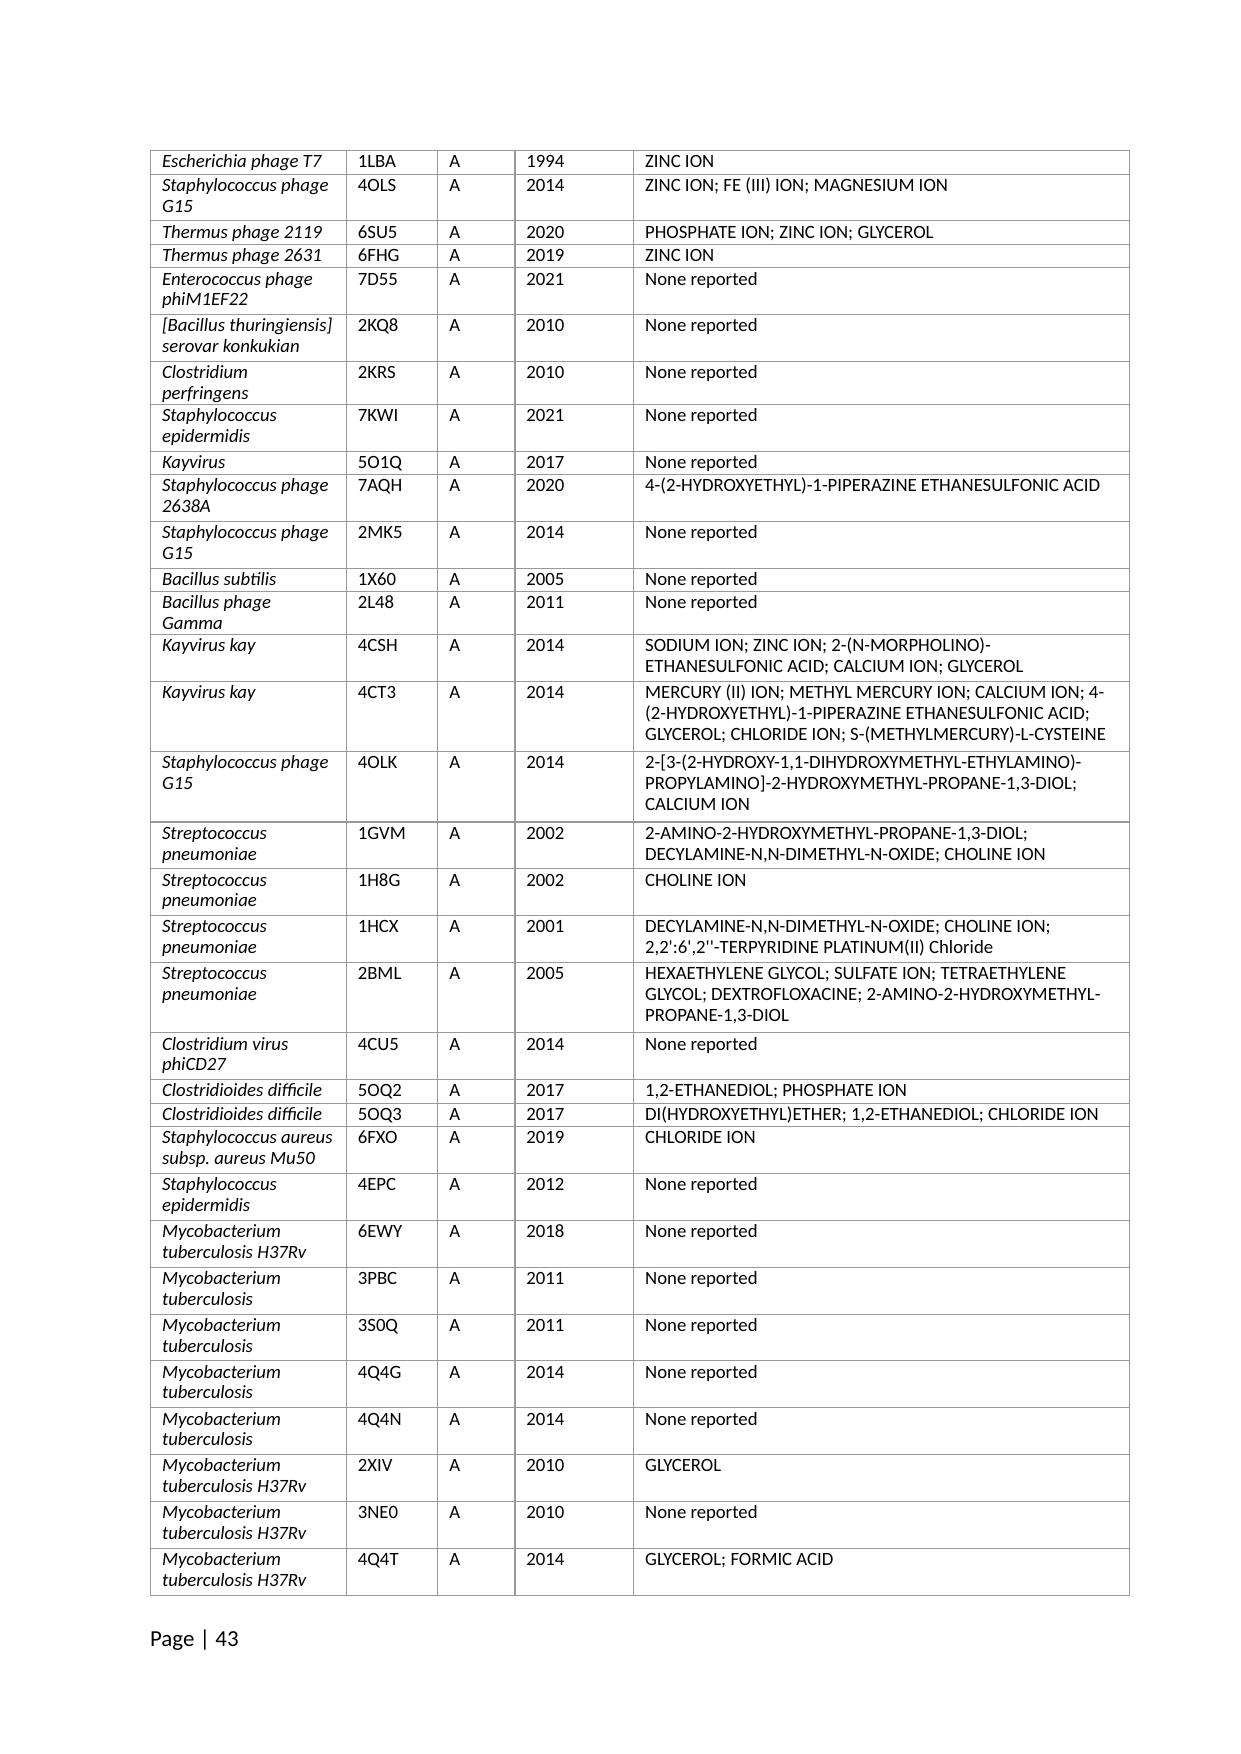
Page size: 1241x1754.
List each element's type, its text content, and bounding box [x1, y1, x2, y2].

table_cell 2KQ8 [347, 315, 437, 361]
table_cell 2011 [516, 1268, 633, 1313]
table_cell A [438, 1174, 514, 1220]
table_cell 2L48 [347, 592, 437, 634]
table_cell 2014 [516, 1361, 633, 1407]
table_cell 3S0Q [347, 1315, 437, 1360]
table_cell Bacillus subtilis [151, 569, 346, 591]
table_cell Streptococcus pneumoniae [151, 823, 346, 868]
table_cell 4Q4T [347, 1549, 437, 1595]
table_cell 4CU5 [347, 1033, 437, 1079]
table_cell 6FHG [347, 245, 437, 267]
table_cell 2020 [516, 221, 633, 244]
table_cell A [438, 1315, 514, 1360]
table_cell Staphylococcus phage 2638A [151, 475, 346, 521]
table_cell A [438, 569, 514, 591]
table_cell A [438, 1268, 514, 1313]
table_cell Mycobacterium tuberculosis H37Rv [151, 1549, 346, 1595]
table_cell 2014 [516, 682, 633, 751]
table_cell 6EWY [347, 1221, 437, 1267]
table_cell A [438, 1221, 514, 1267]
table_cell A [438, 245, 514, 267]
table_cell ZINC ION [634, 245, 1129, 267]
table_cell 2005 [516, 569, 633, 591]
table_cell A [438, 1361, 514, 1407]
table_cell 4Q4G [347, 1361, 437, 1407]
table_cell 2KRS [347, 362, 437, 404]
table_cell 5O1Q [347, 452, 437, 474]
table_cell 2002 [516, 823, 633, 868]
table_cell Clostridium virus phiCD27 [151, 1033, 346, 1079]
table_cell 2014 [516, 175, 633, 220]
table_cell 3PBC [347, 1268, 437, 1313]
table_cell None reported [634, 362, 1129, 404]
table_cell 1994 [516, 151, 633, 173]
table_cell Kayvirus kay [151, 682, 346, 751]
table_cell None reported [634, 1315, 1129, 1360]
table_cell A [438, 1033, 514, 1079]
table_cell 2014 [516, 1408, 633, 1454]
table_cell A [438, 963, 514, 1032]
table_cell 1GVM [347, 823, 437, 868]
table_cell 2017 [516, 1080, 633, 1103]
table_cell 4CT3 [347, 682, 437, 751]
table_cell 2010 [516, 1502, 633, 1548]
table_cell None reported [634, 1502, 1129, 1548]
table_cell A [438, 151, 514, 173]
table_cell Staphylococcus aureus subsp. aureus Mu50 [151, 1127, 346, 1173]
table_cell 2012 [516, 1174, 633, 1220]
table_cell 7KWI [347, 405, 437, 451]
table_cell 6FXO [347, 1127, 437, 1173]
table_cell A [438, 522, 514, 568]
table_cell A [438, 869, 514, 915]
table_cell Streptococcus pneumoniae [151, 963, 346, 1032]
table_cell A [438, 268, 514, 314]
table_cell Staphylococcus phage G15 [151, 175, 346, 220]
table_cell CHOLINE ION [634, 869, 1129, 915]
table_cell A [438, 221, 514, 244]
table_cell None reported [634, 405, 1129, 451]
table_cell A [438, 823, 514, 868]
table_cell 2014 [516, 752, 633, 821]
table_cell Streptococcus pneumoniae [151, 869, 346, 915]
table_cell None reported [634, 592, 1129, 634]
table_cell A [438, 1127, 514, 1173]
table_cell Kayvirus kay [151, 635, 346, 681]
table_cell 2017 [516, 452, 633, 474]
table_cell A [438, 1455, 514, 1501]
table_cell 1,2-ETHANEDIOL; PHOSPHATE ION [634, 1080, 1129, 1103]
table_cell None reported [634, 268, 1129, 314]
table_cell 2019 [516, 245, 633, 267]
table_cell 4EPC [347, 1174, 437, 1220]
table_cell 2001 [516, 916, 633, 962]
table_cell A [438, 682, 514, 751]
table_cell 2014 [516, 1033, 633, 1079]
table_cell A [438, 916, 514, 962]
table_cell ZINC ION; FE (III) ION; MAGNESIUM ION [634, 175, 1129, 220]
table_cell Mycobacterium tuberculosis [151, 1408, 346, 1454]
table_cell A [438, 1408, 514, 1454]
table_cell 2019 [516, 1127, 633, 1173]
table_cell SODIUM ION; ZINC ION; 2-(N-MORPHOLINO)-ETHANESULFONIC ACID; CALCIUM ION; GLYCEROL [634, 635, 1129, 681]
table_cell 2020 [516, 475, 633, 521]
table_cell HEXAETHYLENE GLYCOL; SULFATE ION; TETRAETHYLENE GLYCOL; DEXTROFLOXACINE; 2-AMINO-2-HYDROXYMETHYL-PROPANE-1,3-DIOL [634, 963, 1129, 1032]
table_cell None reported [634, 1174, 1129, 1220]
table_cell None reported [634, 452, 1129, 474]
table_cell Thermus phage 2631 [151, 245, 346, 267]
table_cell A [438, 452, 514, 474]
table_cell 2XIV [347, 1455, 437, 1501]
table_cell 2014 [516, 1549, 633, 1595]
table_cell 4CSH [347, 635, 437, 681]
table_cell CHLORIDE ION [634, 1127, 1129, 1173]
table_cell 2021 [516, 268, 633, 314]
table_cell Staphylococcus phage G15 [151, 752, 346, 821]
table_cell 2002 [516, 869, 633, 915]
table_cell None reported [634, 522, 1129, 568]
table_cell Mycobacterium tuberculosis H37Rv [151, 1455, 346, 1501]
table_cell A [438, 1080, 514, 1103]
table_cell None reported [634, 1221, 1129, 1267]
table_cell 2-[3-(2-HYDROXY-1,1-DIHYDROXYMETHYL-ETHYLAMINO)-PROPYLAMINO]-2-HYDROXYMETHYL-PROPANE-1,3-DIOL; CALCIUM ION [634, 752, 1129, 821]
table_cell 2BML [347, 963, 437, 1032]
table_cell Clostridium perfringens [151, 362, 346, 404]
table_cell A [438, 1104, 514, 1126]
table_cell ZINC ION [634, 151, 1129, 173]
table_cell 2014 [516, 635, 633, 681]
table_cell Clostridioides difficile [151, 1104, 346, 1126]
table_cell 2014 [516, 522, 633, 568]
table_cell 7AQH [347, 475, 437, 521]
table_cell 3NE0 [347, 1502, 437, 1548]
table_cell Clostridioides difficile [151, 1080, 346, 1103]
table_cell 2018 [516, 1221, 633, 1267]
table_cell PHOSPHATE ION; ZINC ION; GLYCEROL [634, 221, 1129, 244]
table_cell None reported [634, 1033, 1129, 1079]
table_cell Escherichia phage T7 [151, 151, 346, 173]
table_cell 2010 [516, 362, 633, 404]
table_cell A [438, 1502, 514, 1548]
table_cell 4Q4N [347, 1408, 437, 1454]
table_cell 1LBA [347, 151, 437, 173]
table_cell None reported [634, 1361, 1129, 1407]
table_cell Staphylococcus epidermidis [151, 405, 346, 451]
table_cell Mycobacterium tuberculosis [151, 1315, 346, 1360]
table_cell DECYLAMINE-N,N-DIMETHYL-N-OXIDE; CHOLINE ION; 2,2':6',2''-TERPYRIDINE PLATINUM(II) Chloride [634, 916, 1129, 962]
table_cell 2-AMINO-2-HYDROXYMETHYL-PROPANE-1,3-DIOL; DECYLAMINE-N,N-DIMETHYL-N-OXIDE; CHOLINE ION [634, 823, 1129, 868]
table_cell 1HCX [347, 916, 437, 962]
table_cell A [438, 1549, 514, 1595]
table_cell 4OLK [347, 752, 437, 821]
table_cell GLYCEROL; FORMIC ACID [634, 1549, 1129, 1595]
table_cell 6SU5 [347, 221, 437, 244]
table_cell 2021 [516, 405, 633, 451]
table_cell GLYCEROL [634, 1455, 1129, 1501]
table_cell Mycobacterium tuberculosis [151, 1268, 346, 1313]
table_cell None reported [634, 1268, 1129, 1313]
table_cell 2010 [516, 315, 633, 361]
table_cell Bacillus phage Gamma [151, 592, 346, 634]
table_cell A [438, 635, 514, 681]
table_cell MERCURY (II) ION; METHYL MERCURY ION; CALCIUM ION; 4-(2-HYDROXYETHYL)-1-PIPERAZINE ETHANESULFONIC ACID; GLYCEROL; CHLORIDE ION; S-(METHYLMERCURY)-L-CYSTEINE [634, 682, 1129, 751]
table_cell Staphylococcus epidermidis [151, 1174, 346, 1220]
table_cell Staphylococcus phage G15 [151, 522, 346, 568]
table_cell None reported [634, 1408, 1129, 1454]
table_cell Enterococcus phage phiM1EF22 [151, 268, 346, 314]
table_cell Mycobacterium tuberculosis [151, 1361, 346, 1407]
table_cell Mycobacterium tuberculosis H37Rv [151, 1221, 346, 1267]
table_cell A [438, 362, 514, 404]
table_cell 2MK5 [347, 522, 437, 568]
table_cell Kayvirus [151, 452, 346, 474]
table_cell DI(HYDROXYETHYL)ETHER; 1,2-ETHANEDIOL; CHLORIDE ION [634, 1104, 1129, 1126]
table_cell [Bacillus thuringiensis] serovar konkukian [151, 315, 346, 361]
table_cell A [438, 315, 514, 361]
table_cell 1X60 [347, 569, 437, 591]
table_cell 4-(2-HYDROXYETHYL)-1-PIPERAZINE ETHANESULFONIC ACID [634, 475, 1129, 521]
table_cell None reported [634, 315, 1129, 361]
table_cell 2005 [516, 963, 633, 1032]
table_cell 5OQ2 [347, 1080, 437, 1103]
table_cell A [438, 175, 514, 220]
table_cell Streptococcus pneumoniae [151, 916, 346, 962]
table_cell Thermus phage 2119 [151, 221, 346, 244]
table_cell Mycobacterium tuberculosis H37Rv [151, 1502, 346, 1548]
table_cell 7D55 [347, 268, 437, 314]
table_cell 1H8G [347, 869, 437, 915]
table_cell A [438, 405, 514, 451]
table_cell 5OQ3 [347, 1104, 437, 1126]
table_cell None reported [634, 569, 1129, 591]
table_cell 2011 [516, 1315, 633, 1360]
table_cell 4OLS [347, 175, 437, 220]
table_cell A [438, 752, 514, 821]
table_cell A [438, 475, 514, 521]
table_cell A [438, 592, 514, 634]
table_cell 2010 [516, 1455, 633, 1501]
table_cell 2017 [516, 1104, 633, 1126]
table_cell 2011 [516, 592, 633, 634]
